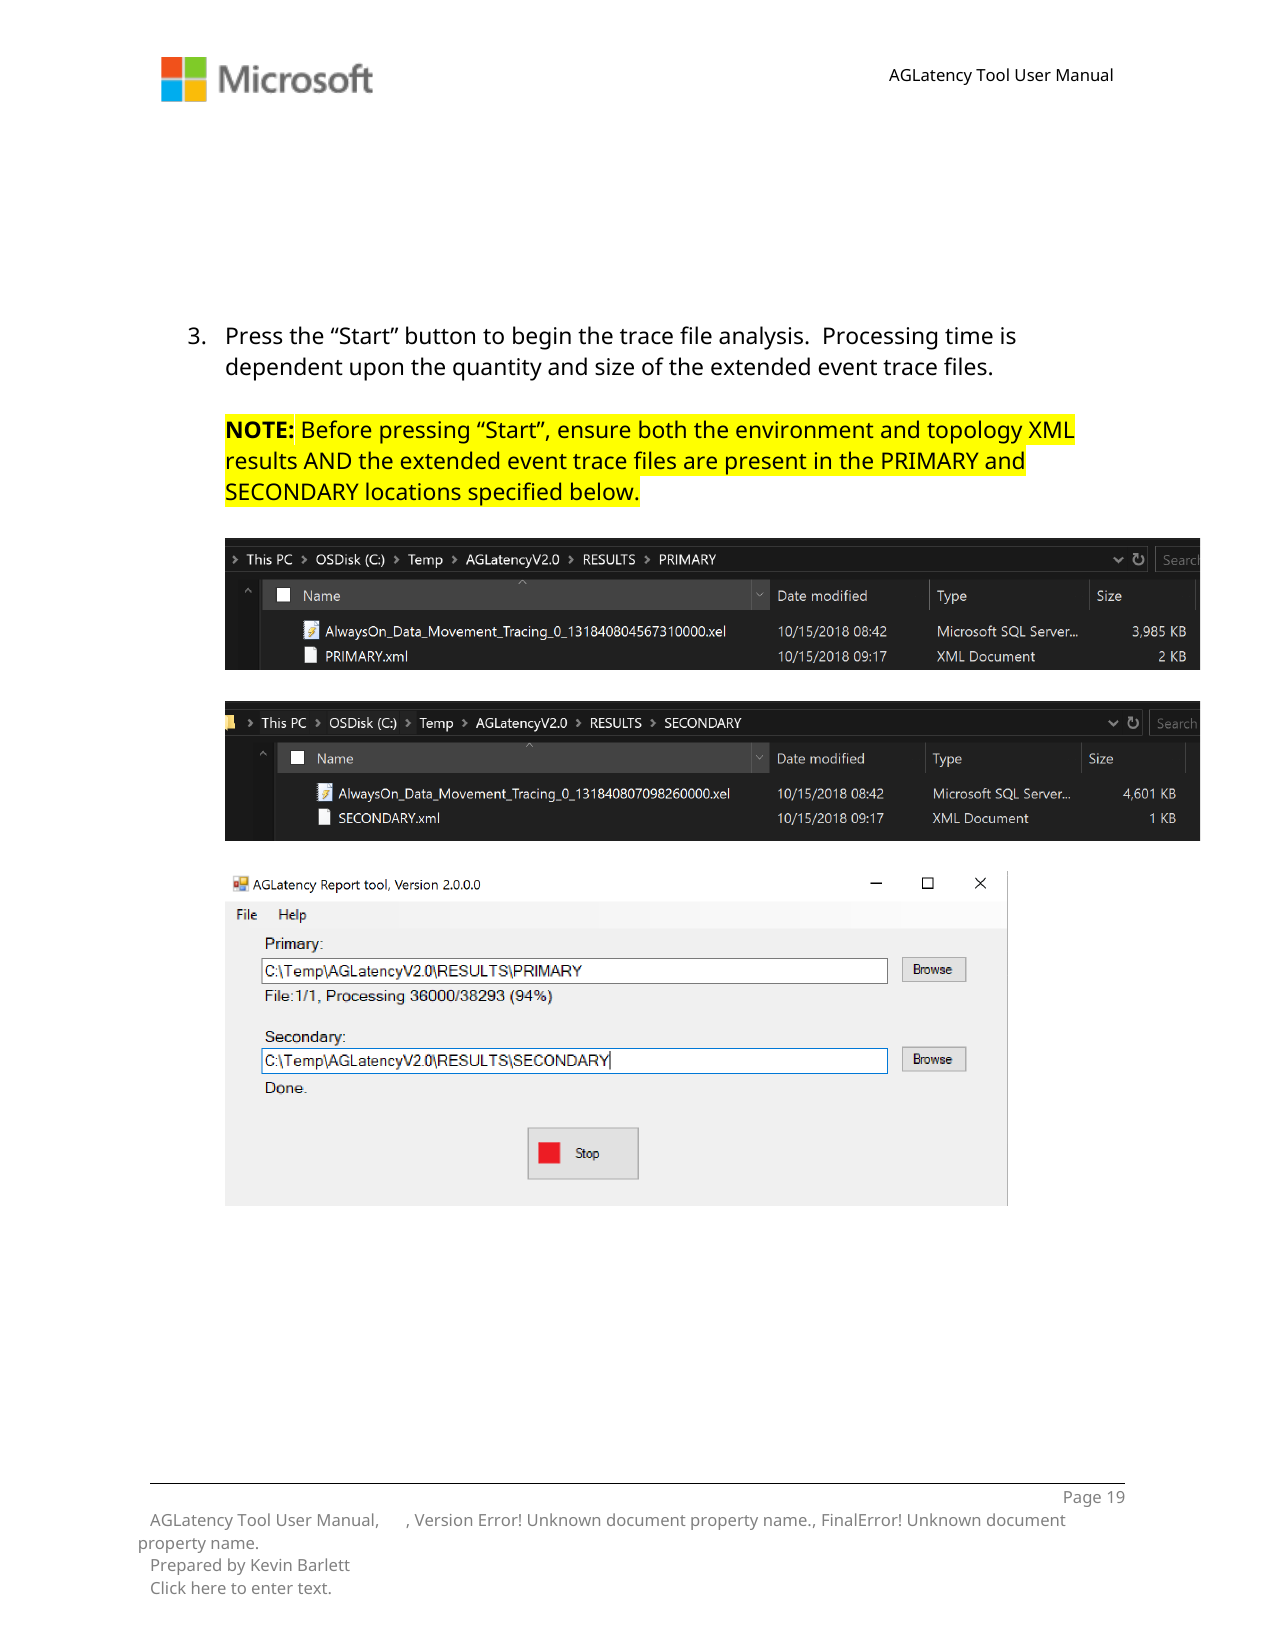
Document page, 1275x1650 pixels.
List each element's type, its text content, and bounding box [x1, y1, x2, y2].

picture [225, 701, 1200, 841]
list Press the “Start” button to begin the trace file analysis. Processing time is dependent upon the quantity and size of the extended event trace files. [187, 320, 1125, 382]
text NOTE: Before pressing “Start”, ensure both the environment and topology XML results AND the extended event trace files are present in the PRIMARY and SECONDARY locations specified below. [225, 413, 1125, 507]
picture [161, 57, 374, 103]
picture [225, 871, 1008, 1206]
picture [225, 538, 1200, 670]
